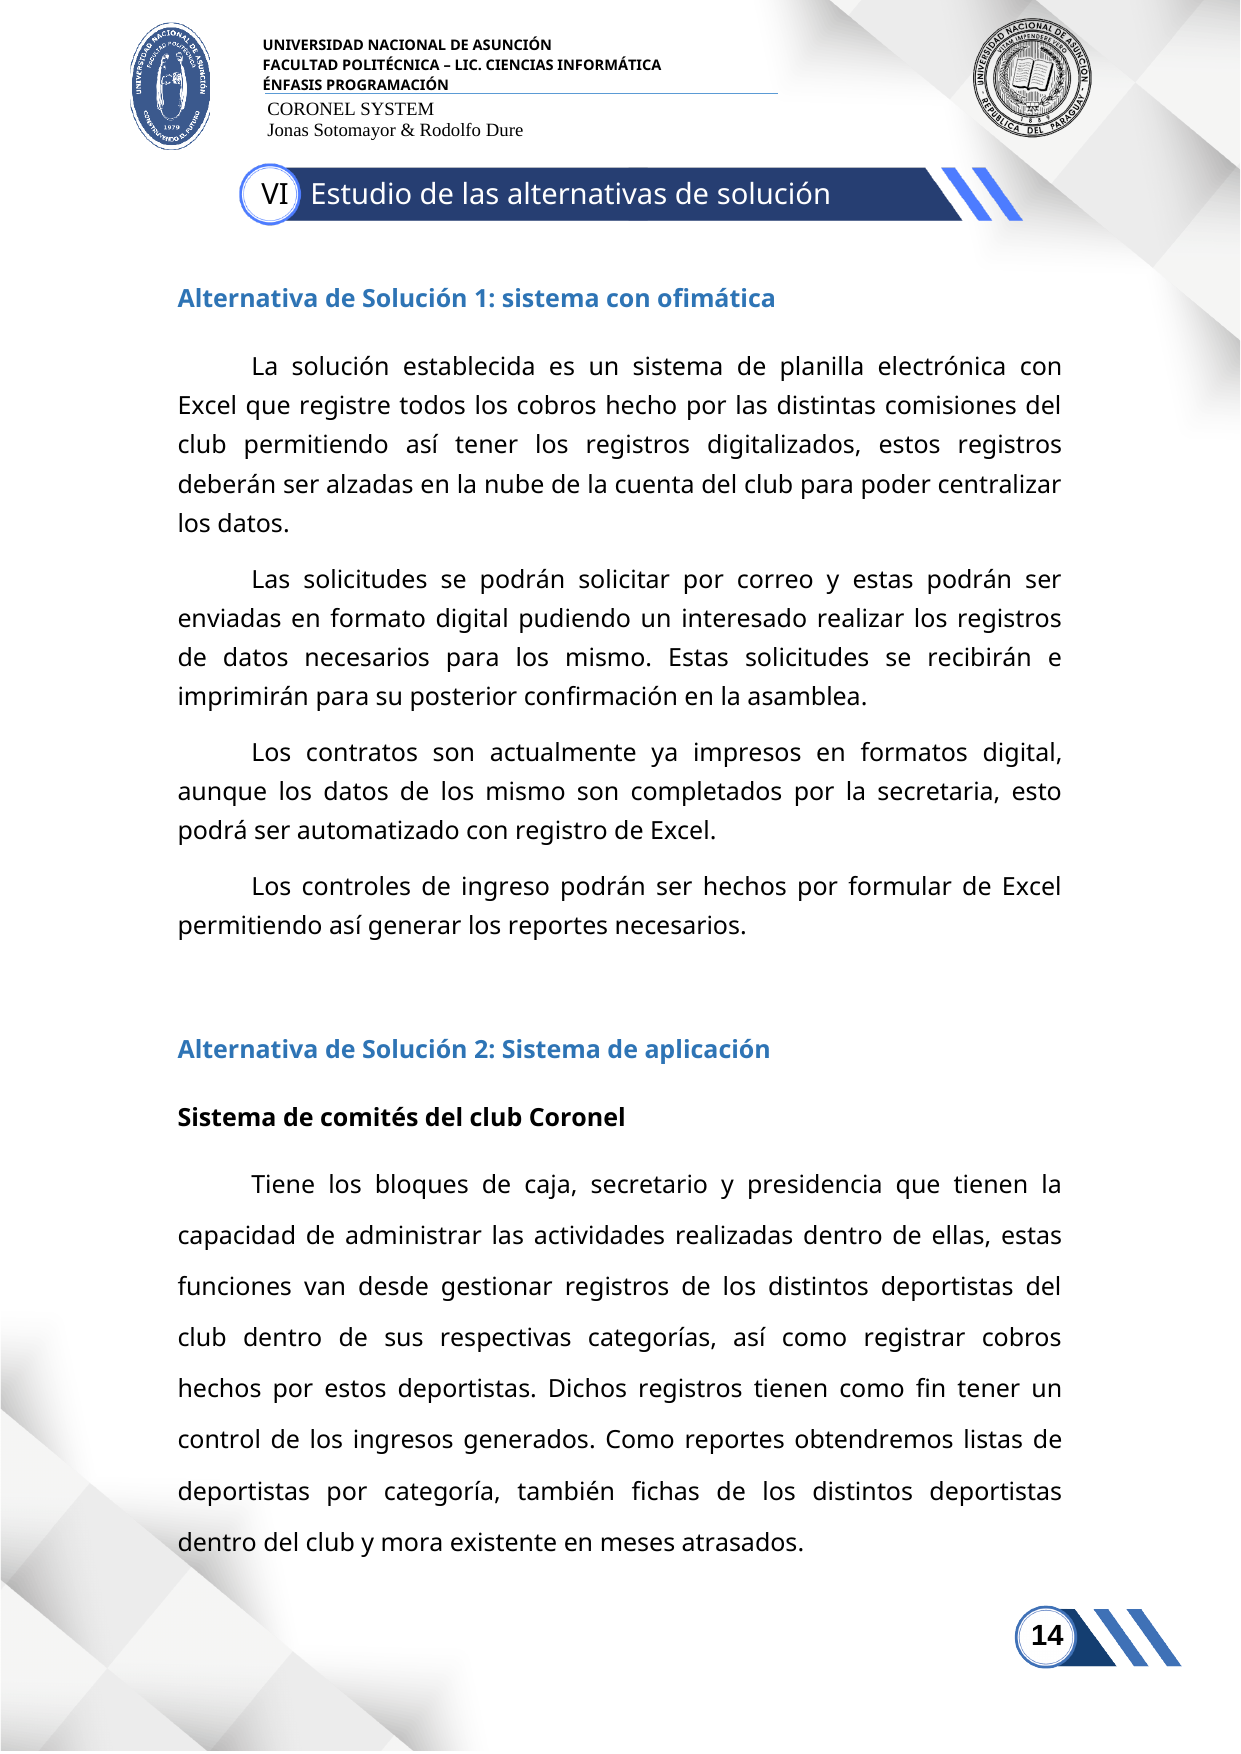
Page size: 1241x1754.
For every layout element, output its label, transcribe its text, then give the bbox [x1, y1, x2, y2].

text Alternativa de Solución 2: Sistema de aplicación [177, 1031, 1063, 1066]
text Alternativa de Solución 1: sistema con ofimática [177, 281, 1063, 315]
picture [234, 0, 1241, 492]
text Los contratos son actualmente ya impresos en formatos digital, aunque los datos de los mismo son completados por la secretaria, esto podrá ser automatizado con registro de Excel. [177, 734, 1063, 847]
picture [1005, 1600, 1185, 1674]
text Los controles de ingreso podrán ser hechos por formular de Excel permitiendo así generar los reportes necesarios. [177, 869, 1063, 942]
text La solución establecida es un sistema de planilla electrónica con Excel que registre todos los cobros hecho por las distintas comisiones del club permitiendo así tener los registros digitalizados, estos registros deberán ser alzadas en la nube de la cuenta del club para poder centralizar los datos. [177, 349, 1063, 539]
text Sistema de comités del club Coronel [177, 1099, 1063, 1133]
picture [128, 22, 210, 148]
text Las solicitudes se podrán solicitar por correo y estas podrán ser enviadas en formato digital pudiendo un interesado realizar los registros de datos necesarios para los mismo. Estas solicitudes se recibirán e imprimirán para su posterior confirmación en la asamblea. [177, 561, 1063, 713]
text Tiene los bloques de caja, secretario y presidencia que tienen la capacidad de administrar las actividades realizadas dentro de ellas, estas funciones van desde gestionar registros de los distintos deportistas del club dentro de sus respectivas categorías, así como registrar cobros hechos por estos deportistas. Dichos registros tienen como fin tener un control de los ingresos generados. Como reportes obtendremos listas de deportistas por categoría, también fichas de los distintos deportistas dentro del club y mora existente en meses atrasados. [177, 1167, 1063, 1558]
picture [2, 1259, 887, 1751]
text Estudio de las alternativas de solución [288, 148, 1063, 213]
